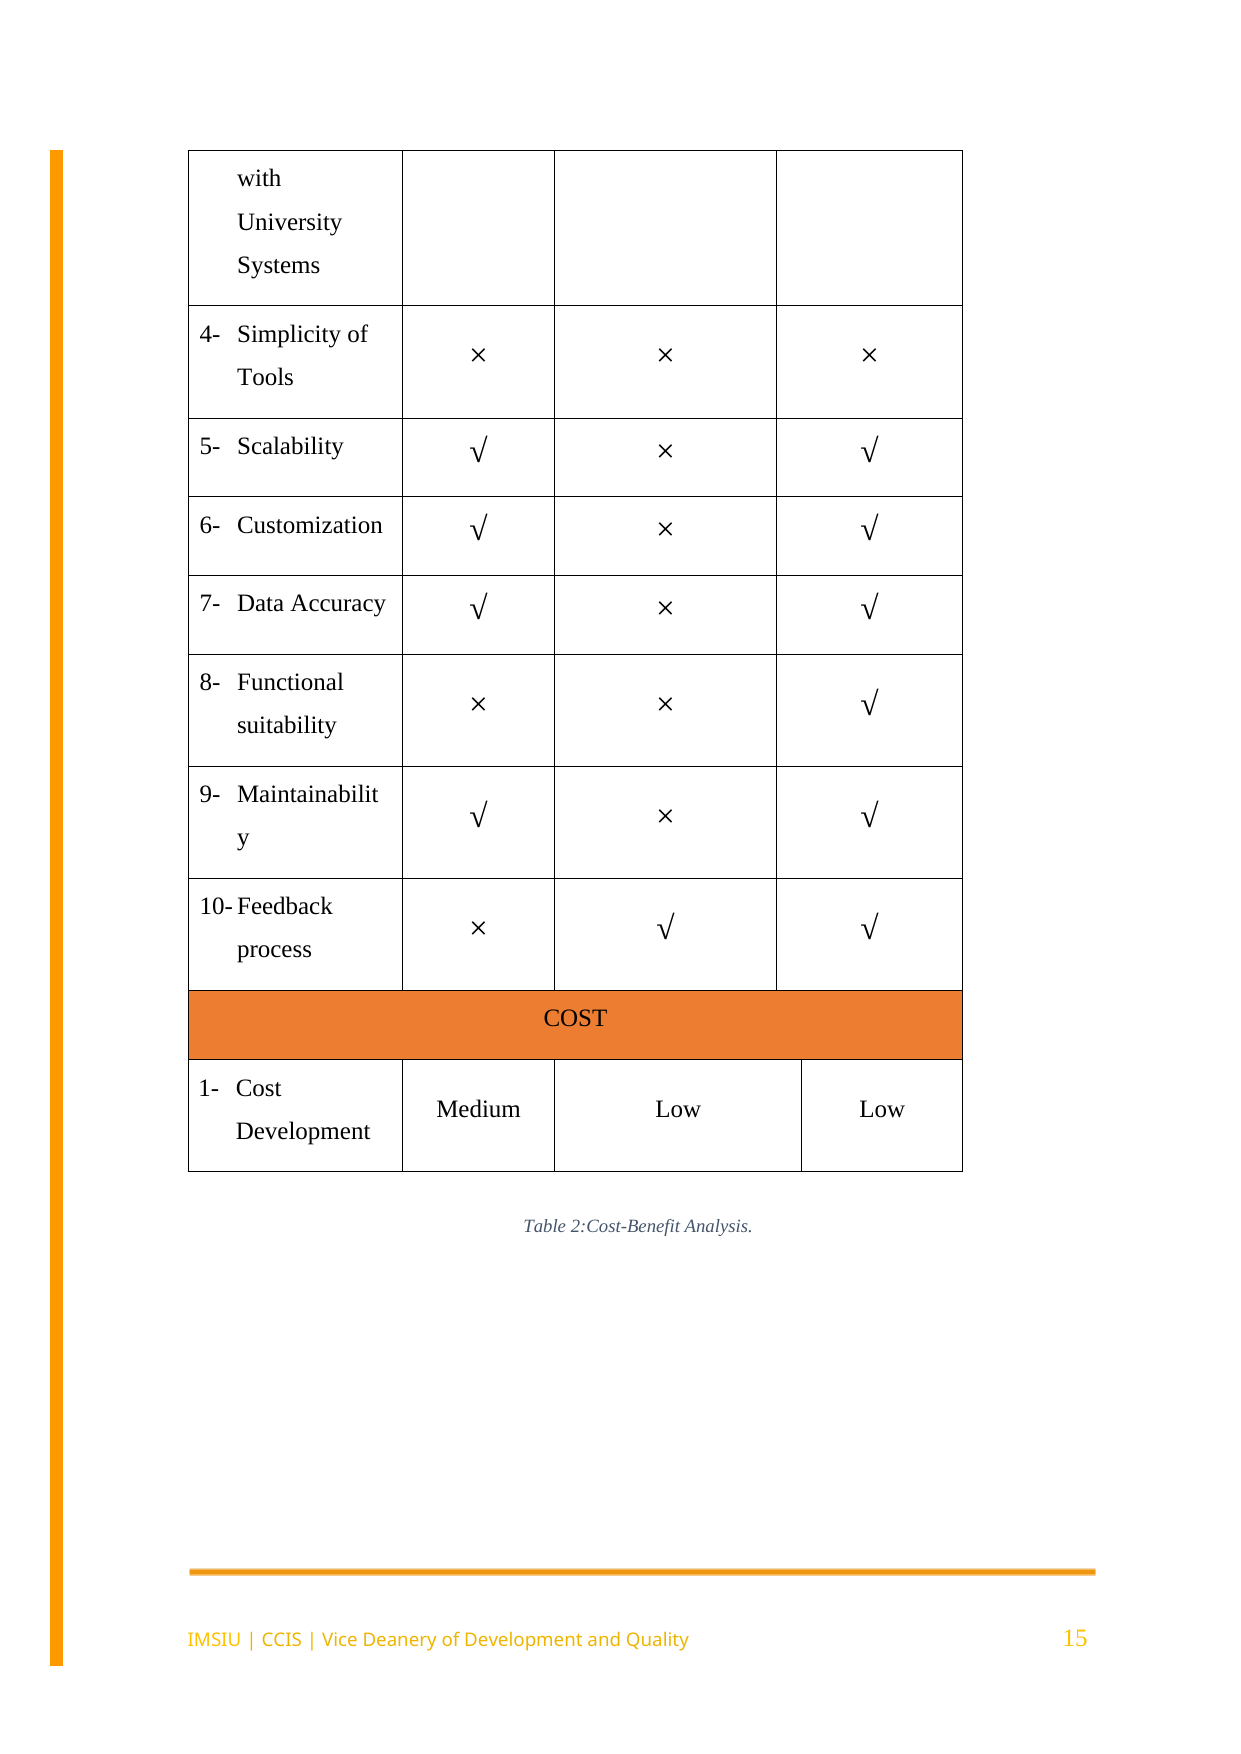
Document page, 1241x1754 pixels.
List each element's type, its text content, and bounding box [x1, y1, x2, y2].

table_cell √ [777, 497, 962, 575]
table_cell Low [802, 1060, 962, 1171]
table_cell × [777, 306, 962, 417]
table_cell √ [403, 767, 554, 878]
table_cell Scalability [189, 419, 402, 496]
table_cell Feedback process [189, 879, 402, 990]
table_cell × [403, 879, 554, 990]
table_cell × [403, 655, 554, 766]
table_cell COST [189, 991, 962, 1059]
table_cell × [555, 576, 776, 653]
table_cell × [403, 151, 554, 305]
table_cell Integration with University Systems [189, 151, 402, 305]
table_cell √ [555, 879, 776, 990]
table_cell × [555, 306, 776, 417]
table_cell √ [777, 655, 962, 766]
table_cell × [555, 497, 776, 575]
table_cell × [555, 419, 776, 496]
table_cell √ [403, 419, 554, 496]
table_cell Customization [189, 497, 402, 575]
table_cell √ [777, 151, 962, 305]
table_cell Data Accuracy [189, 576, 402, 653]
table_cell √ [403, 497, 554, 575]
table_cell Medium [403, 1060, 554, 1171]
table_cell √ [777, 879, 962, 990]
table_cell Simplicity of Tools [189, 306, 402, 417]
table_cell √ [403, 576, 554, 653]
table_cell √ [777, 419, 962, 496]
table_cell × [555, 655, 776, 766]
picture [187, 1567, 1100, 1576]
table_cell × [555, 767, 776, 878]
table_cell Low [555, 1060, 801, 1171]
table_cell Functional suitability [189, 655, 402, 766]
table_cell Cost Development [189, 1060, 402, 1171]
table_cell √ [777, 767, 962, 878]
table_cell × [403, 306, 554, 417]
table_cell √ [777, 576, 962, 653]
table_cell Maintainability [189, 767, 402, 878]
table_cell × [555, 151, 776, 305]
